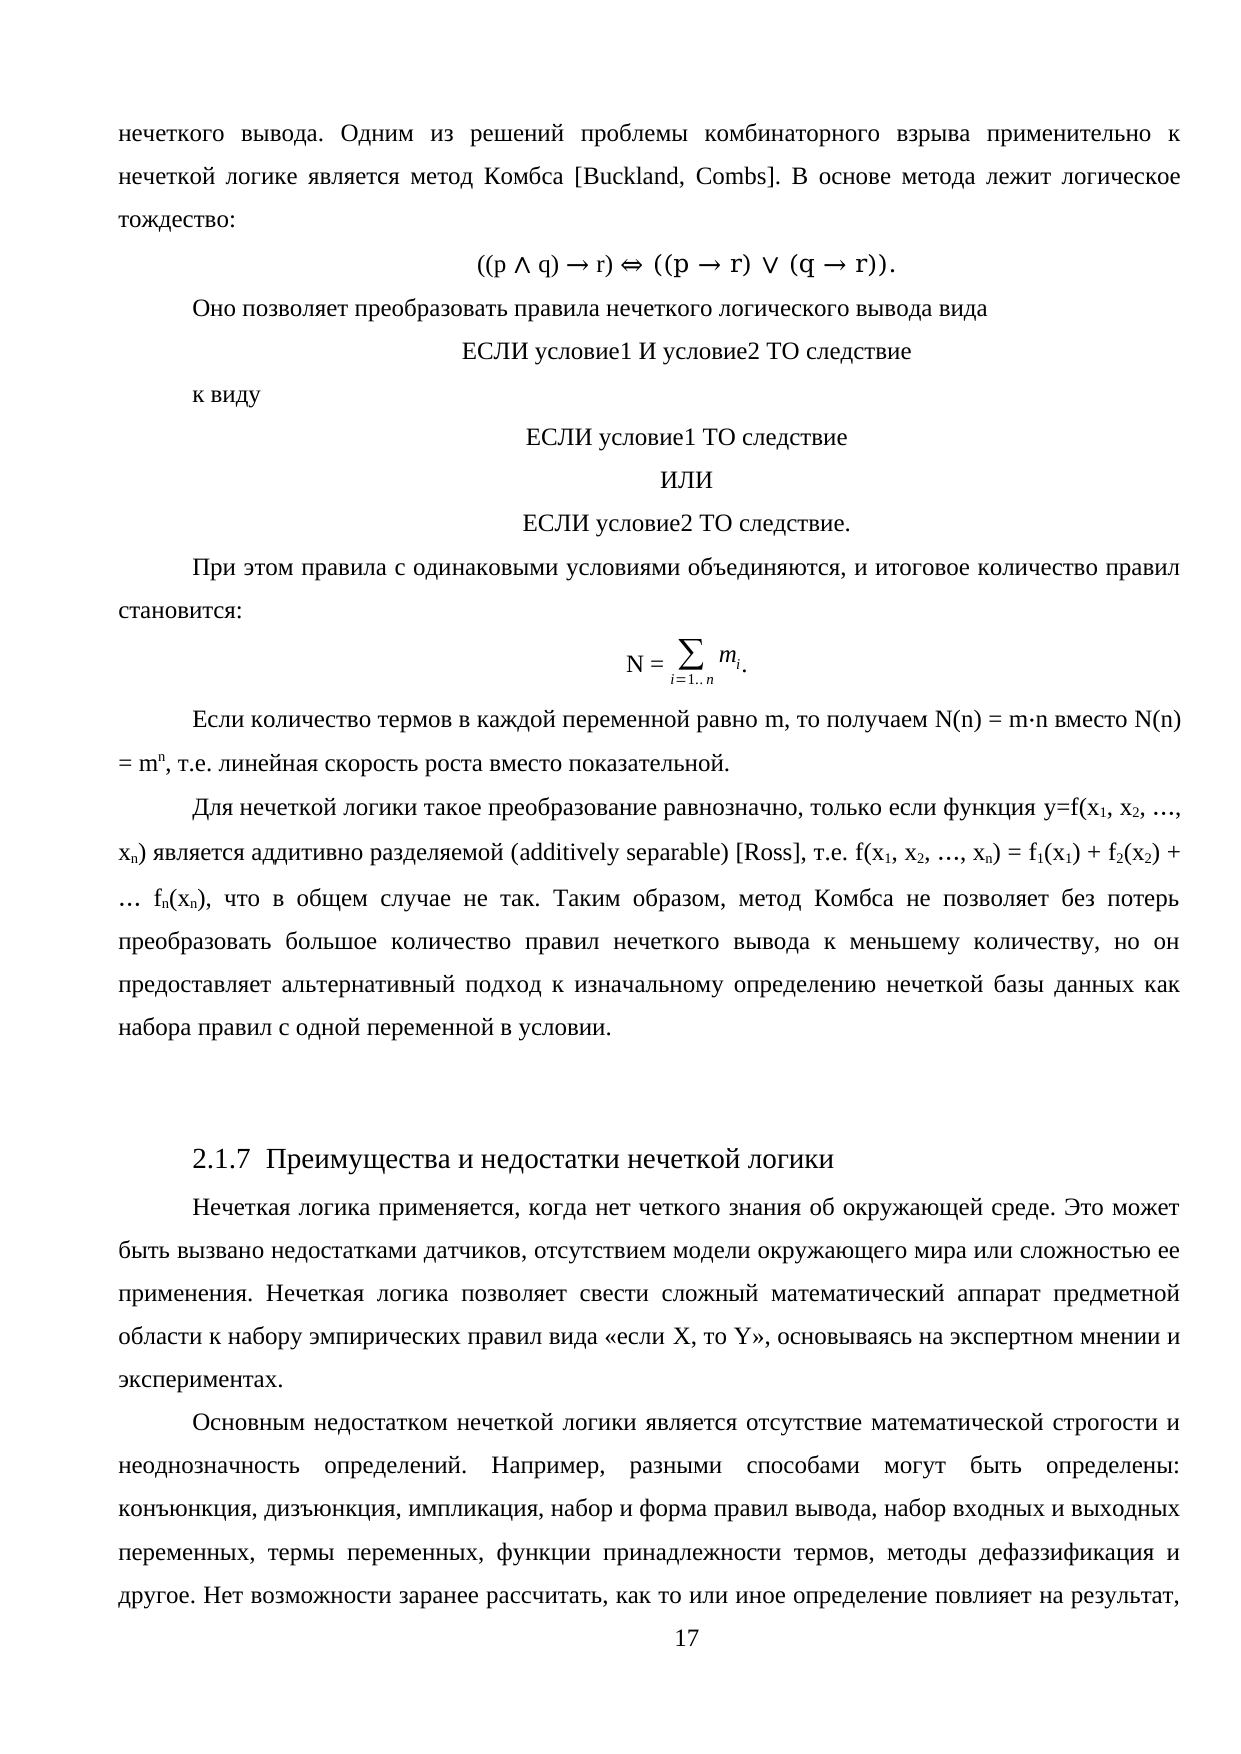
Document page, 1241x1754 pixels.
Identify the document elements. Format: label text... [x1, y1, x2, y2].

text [118, 1407, 1181, 1608]
text Оно позволяет преобразовать правила нечеткого логического вывода вида [118, 293, 1181, 322]
text При этом правила с одинаковыми условиями объединяются, и итоговое количество правил становится: [118, 552, 1181, 623]
text Если количество термов в каждой переменной равно m, то получаем N(n) = m⋅n вместо N(n) = mn, т.е. линейная скорость роста вместо показательной. [118, 703, 1181, 776]
text Нечеткая логика применяется, когда нет четкого знания об окружающей среде. Это может быть вызвано недостатками датчиков, отсутствием модели окружающего мира или сложностью ее применения. Нечеткая логика позволяет свести сложный математический аппарат предметной области к набору эмпирических правил вида «если X, то Y», основываясь на экспертном мнении и экспериментах. [118, 1192, 1181, 1393]
text ЕСЛИ условие1 ТО следствие [118, 422, 1181, 451]
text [118, 118, 1181, 233]
subtitle Преимущества и недостатки нечеткой логики [118, 1141, 1181, 1175]
text Для нечеткой логики такое преобразование равнозначно, только если функция y=f(x1, x2, …, xn) является аддитивно разделяемой (additively separable) [Ross], т.е. f(x1, x2, …, xn) = f1(x1) + f2(x2) + … fn(xn), что в общем случае не так. Таким образом, метод Комбса не позволяет без потерь преобразовать большое количество правил нечеткого вывода к меньшему количеству, но он предоставляет альтернативный подход к изначальному определению нечеткой базы данных как набора правил с одной переменной в условии. [118, 791, 1181, 1041]
text N = . [118, 638, 1181, 689]
text ((p ∧ q) → r) ⇔ ((p → r) ∨ (q → r)). [118, 247, 1181, 278]
text ЕСЛИ условие2 ТО следствие. [118, 508, 1181, 537]
text ИЛИ [118, 465, 1181, 494]
text к виду [118, 379, 1181, 408]
text ЕСЛИ условие1 И условие2 ТО следствие [118, 336, 1181, 365]
